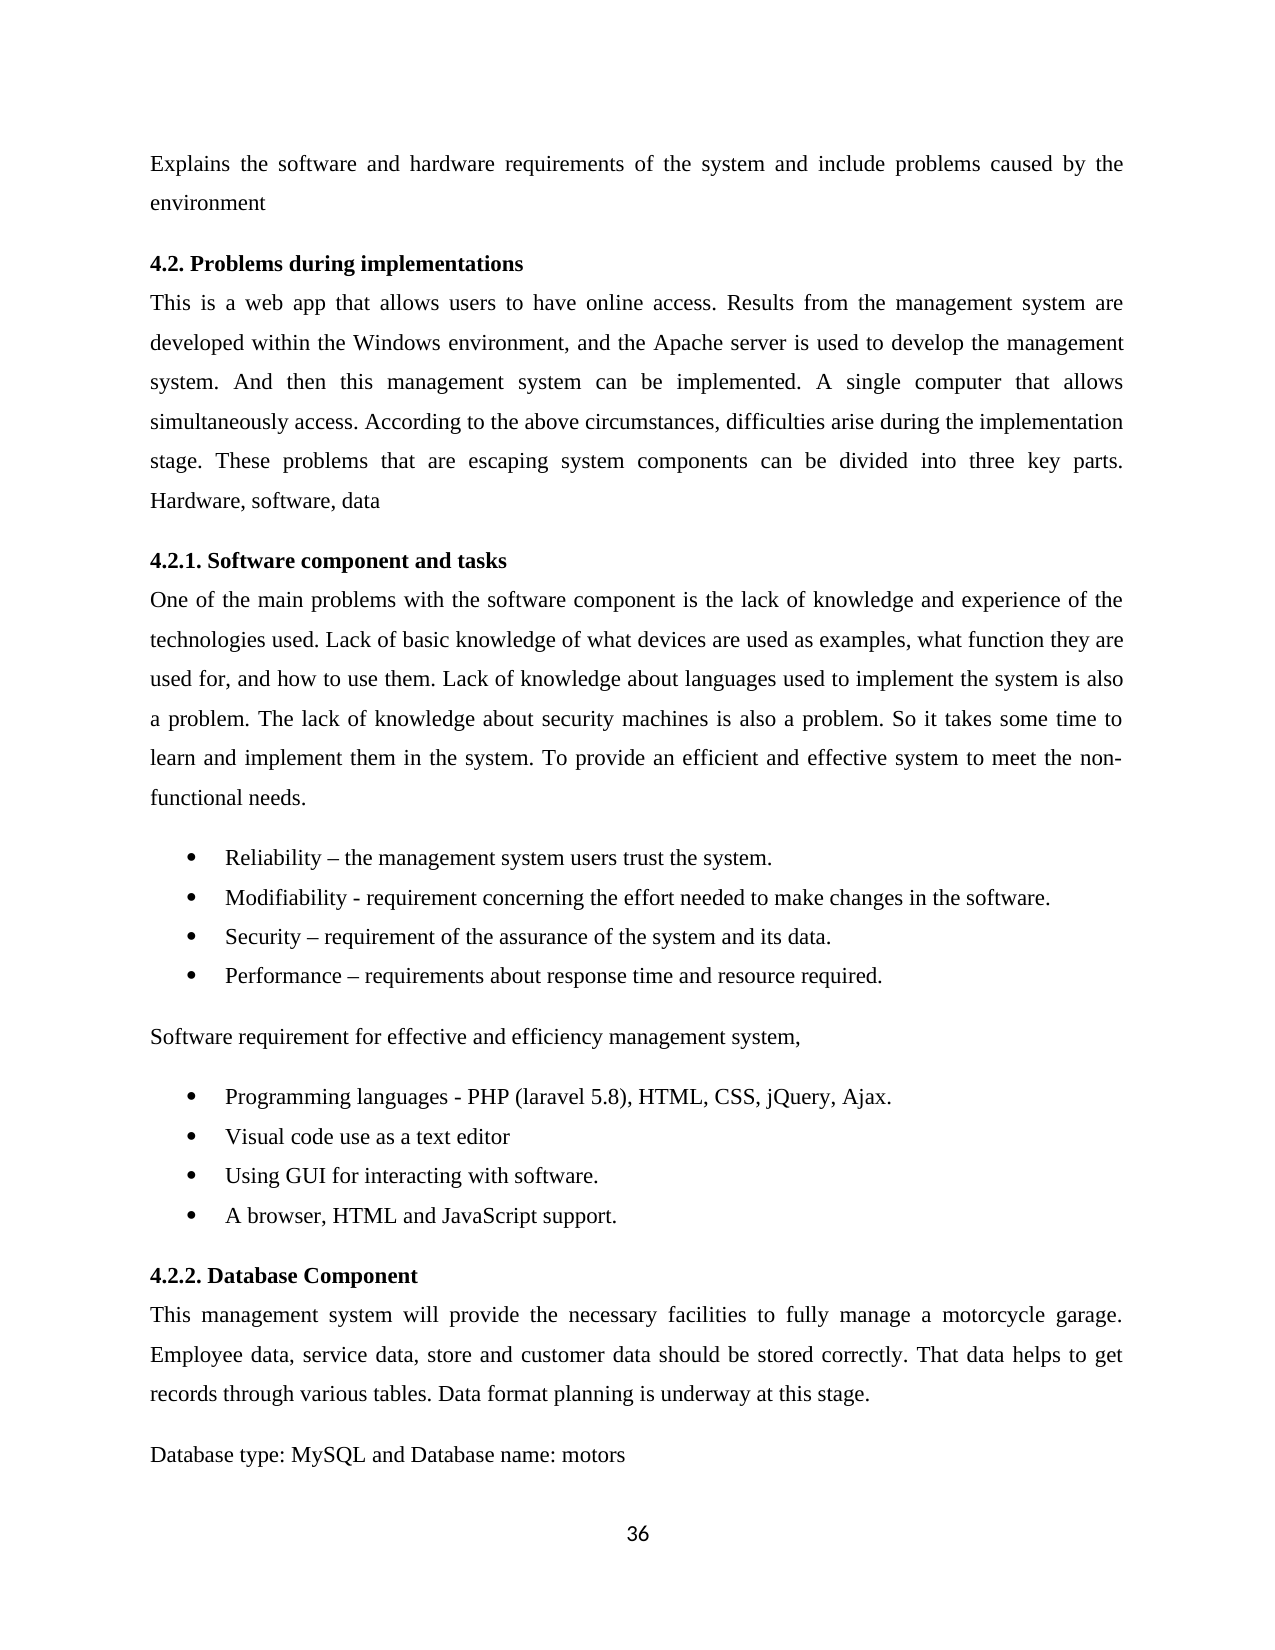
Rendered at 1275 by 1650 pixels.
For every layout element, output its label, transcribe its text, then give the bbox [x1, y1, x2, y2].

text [150, 150, 1125, 216]
list Reliability – the management system users trust the system. [187, 844, 1125, 871]
list A browser, HTML and JavaScript support. [187, 1202, 1125, 1228]
list Programming languages - PHP (laravel 5.8), HTML, CSS, jQuery, Ajax. [187, 1083, 1125, 1109]
subtitle 4.2.2. Database Component [150, 1262, 1125, 1288]
list Using GUI for interacting with software. [187, 1162, 1125, 1188]
list Security – requirement of the assurance of the system and its data. [187, 923, 1125, 949]
list Performance – requirements about response time and resource required. [187, 963, 1125, 989]
subtitle 4.2.1. Software component and tasks [150, 547, 1125, 573]
subtitle 4.2. Problems during implementations [150, 250, 1125, 276]
text Database type: MySQL and Database name: motors [150, 1441, 1125, 1467]
text One of the main problems with the software component is the lack of knowledge and experience of the technologies used. Lack of basic knowledge of what devices are used as examples, what function they are used for, and how to use them. Lack of knowledge about languages used to implement the system is also a problem. The lack of knowledge about security machines is also a problem. So it takes some time to learn and implement them in the system. To provide an efficient and effective system to meet the non-functional needs. [150, 586, 1125, 810]
text This management system will provide the necessary facilities to fully manage a motorcycle garage. Employee data, service data, store and customer data should be stored correctly. That data helps to get records through various tables. Data format planning is underway at this stage. [150, 1301, 1125, 1407]
text Software requirement for effective and efficiency management system, [150, 1023, 1125, 1049]
list Modifiability - requirement concerning the effort needed to make changes in the software. [187, 884, 1125, 910]
list Visual code use as a text editor [187, 1123, 1125, 1149]
text This is a web app that allows users to have online access. Results from the management system are developed within the Windows environment, and the Apache server is used to develop the management system. And then this management system can be implemented. A single computer that allows simultaneously access. According to the above circumstances, difficulties arise during the implementation stage. These problems that are escaping system components can be divided into three key parts. Hardware, software, data [150, 289, 1125, 513]
